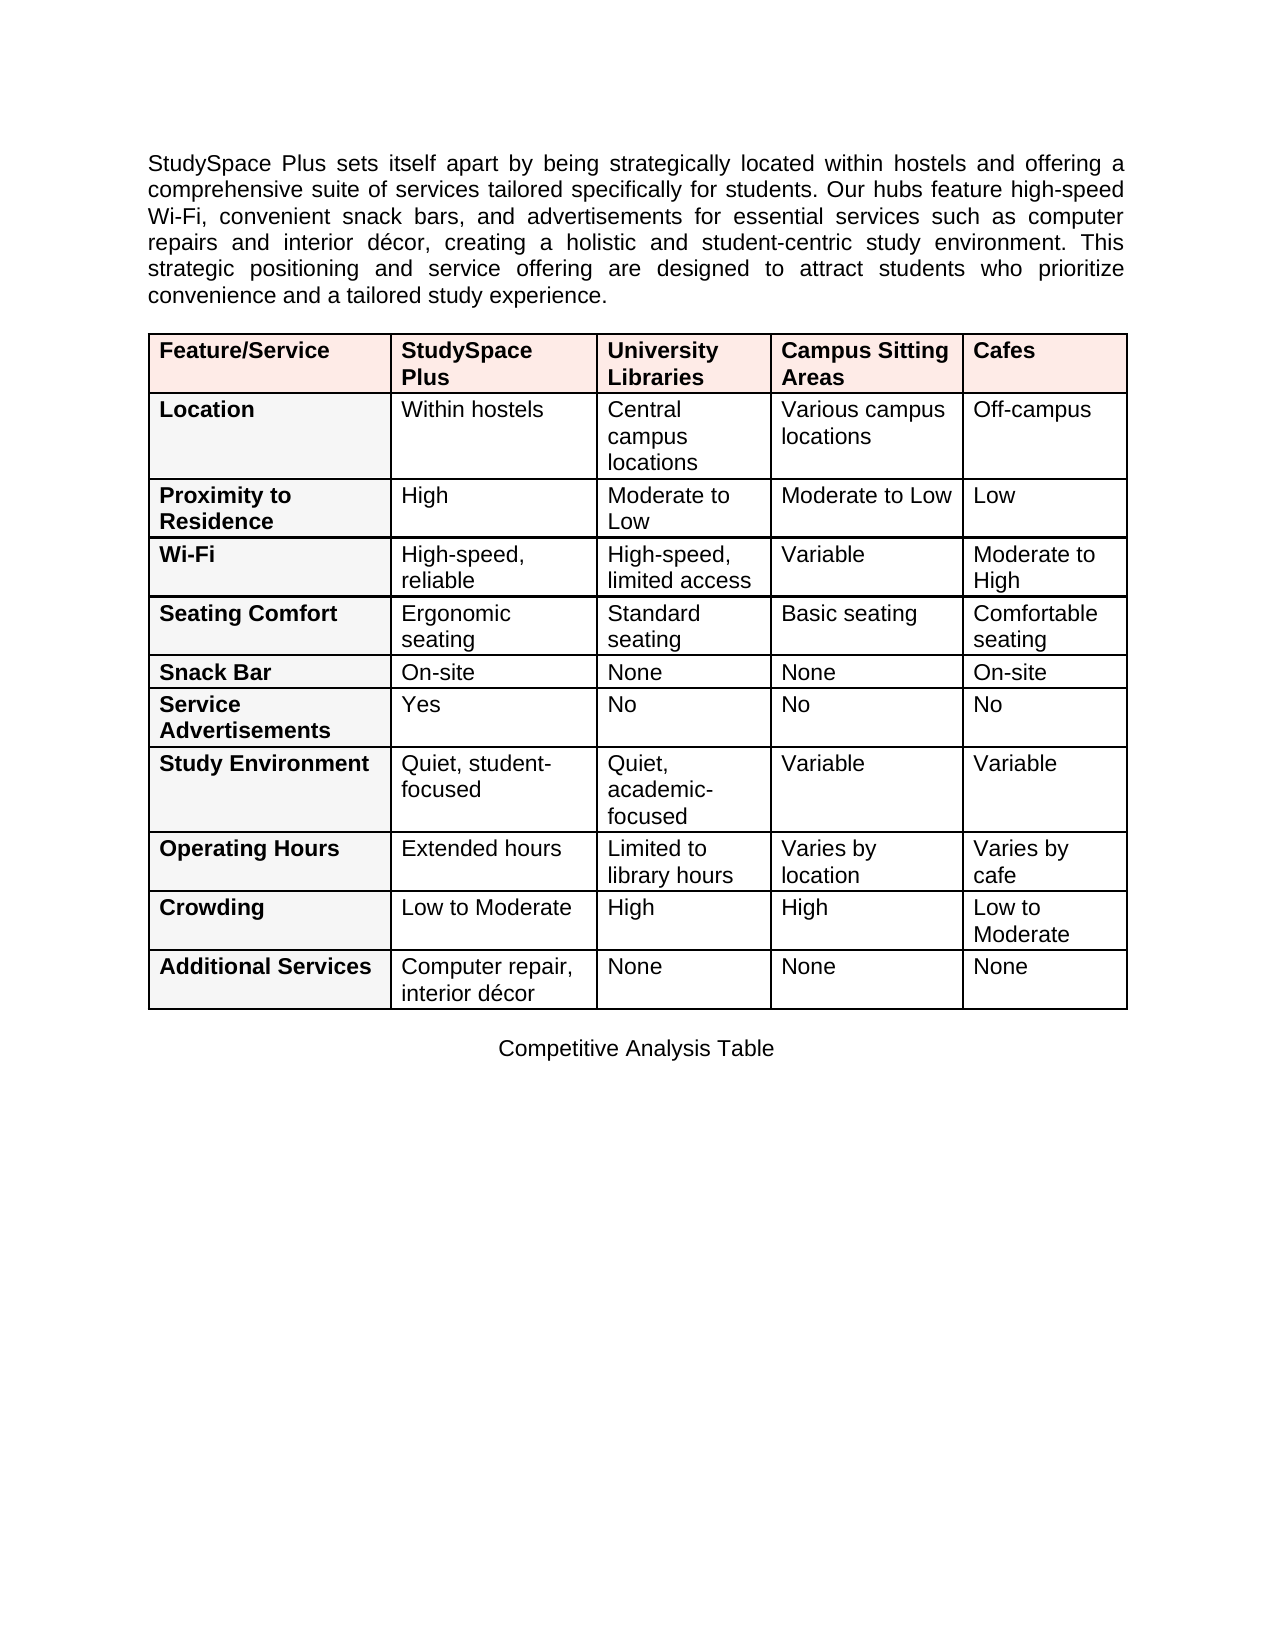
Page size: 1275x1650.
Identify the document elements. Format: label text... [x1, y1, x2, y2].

table_cell High-speed, limited access [598, 539, 770, 595]
table_cell None [598, 656, 770, 687]
table_cell Variable [772, 748, 962, 831]
table_cell Service Advertisements [150, 689, 390, 746]
table_header Campus Sitting Areas [772, 335, 962, 392]
table_cell Computer repair, interior décor [392, 951, 596, 1008]
table_cell Comfortable seating [964, 598, 1126, 654]
table_cell Low to Moderate [392, 892, 596, 949]
table_cell Study Environment [150, 748, 390, 831]
table_cell Basic seating [772, 598, 962, 654]
table_cell Varies by cafe [964, 833, 1126, 890]
table_cell High-speed, reliable [392, 539, 596, 595]
table_cell Extended hours [392, 833, 596, 890]
table_cell No [772, 689, 962, 746]
table_cell Additional Services [150, 951, 390, 1008]
table_cell Low to Moderate [964, 892, 1126, 949]
text StudySpace Plus sets itself apart by being strategically located within hostels and offering a comprehensive suite of services tailored specifically for students. Our hubs feature high-speed Wi-Fi, convenient snack bars, and advertisements for essential services such as computer repairs and interior décor, creating a holistic and student-centric study environment. This strategic positioning and service offering are designed to attract students who prioritize convenience and a tailored study experience. [148, 150, 1125, 308]
table_header University Libraries [598, 335, 770, 392]
table_cell None [772, 656, 962, 687]
text Competitive Analysis Table [148, 1035, 1125, 1061]
table_header Cafes [964, 335, 1126, 392]
table_cell On-site [964, 656, 1126, 687]
table_cell Central campus locations [598, 394, 770, 477]
table_cell None [598, 951, 770, 1008]
table_cell None [964, 951, 1126, 1008]
table_cell Snack Bar [150, 656, 390, 687]
table_cell Variable [772, 539, 962, 595]
table_cell High [392, 480, 596, 536]
table_cell Within hostels [392, 394, 596, 477]
table_cell Yes [392, 689, 596, 746]
table_cell Proximity to Residence [150, 480, 390, 536]
table_cell None [772, 951, 962, 1008]
table_cell Crowding [150, 892, 390, 949]
table_cell Moderate to High [964, 539, 1126, 595]
table_cell Quiet, student-focused [392, 748, 596, 831]
table_cell Standard seating [598, 598, 770, 654]
table_header StudySpace Plus [392, 335, 596, 392]
table_cell Low [964, 480, 1126, 536]
table_cell Ergonomic seating [392, 598, 596, 654]
table_cell Location [150, 394, 390, 477]
table_cell Various campus locations [772, 394, 962, 477]
table_cell Varies by location [772, 833, 962, 890]
table_cell High [598, 892, 770, 949]
table_cell No [598, 689, 770, 746]
table_cell Seating Comfort [150, 598, 390, 654]
table_cell Moderate to Low [772, 480, 962, 536]
table_cell Limited to library hours [598, 833, 770, 890]
table_cell High [772, 892, 962, 949]
table_cell Variable [964, 748, 1126, 831]
table_cell Off-campus [964, 394, 1126, 477]
table_cell Quiet, academic-focused [598, 748, 770, 831]
table_cell Operating Hours [150, 833, 390, 890]
table_header Feature/Service [150, 335, 390, 392]
table_cell No [964, 689, 1126, 746]
table_cell Moderate to Low [598, 480, 770, 536]
table_cell On-site [392, 656, 596, 687]
table_cell Wi-Fi [150, 539, 390, 595]
